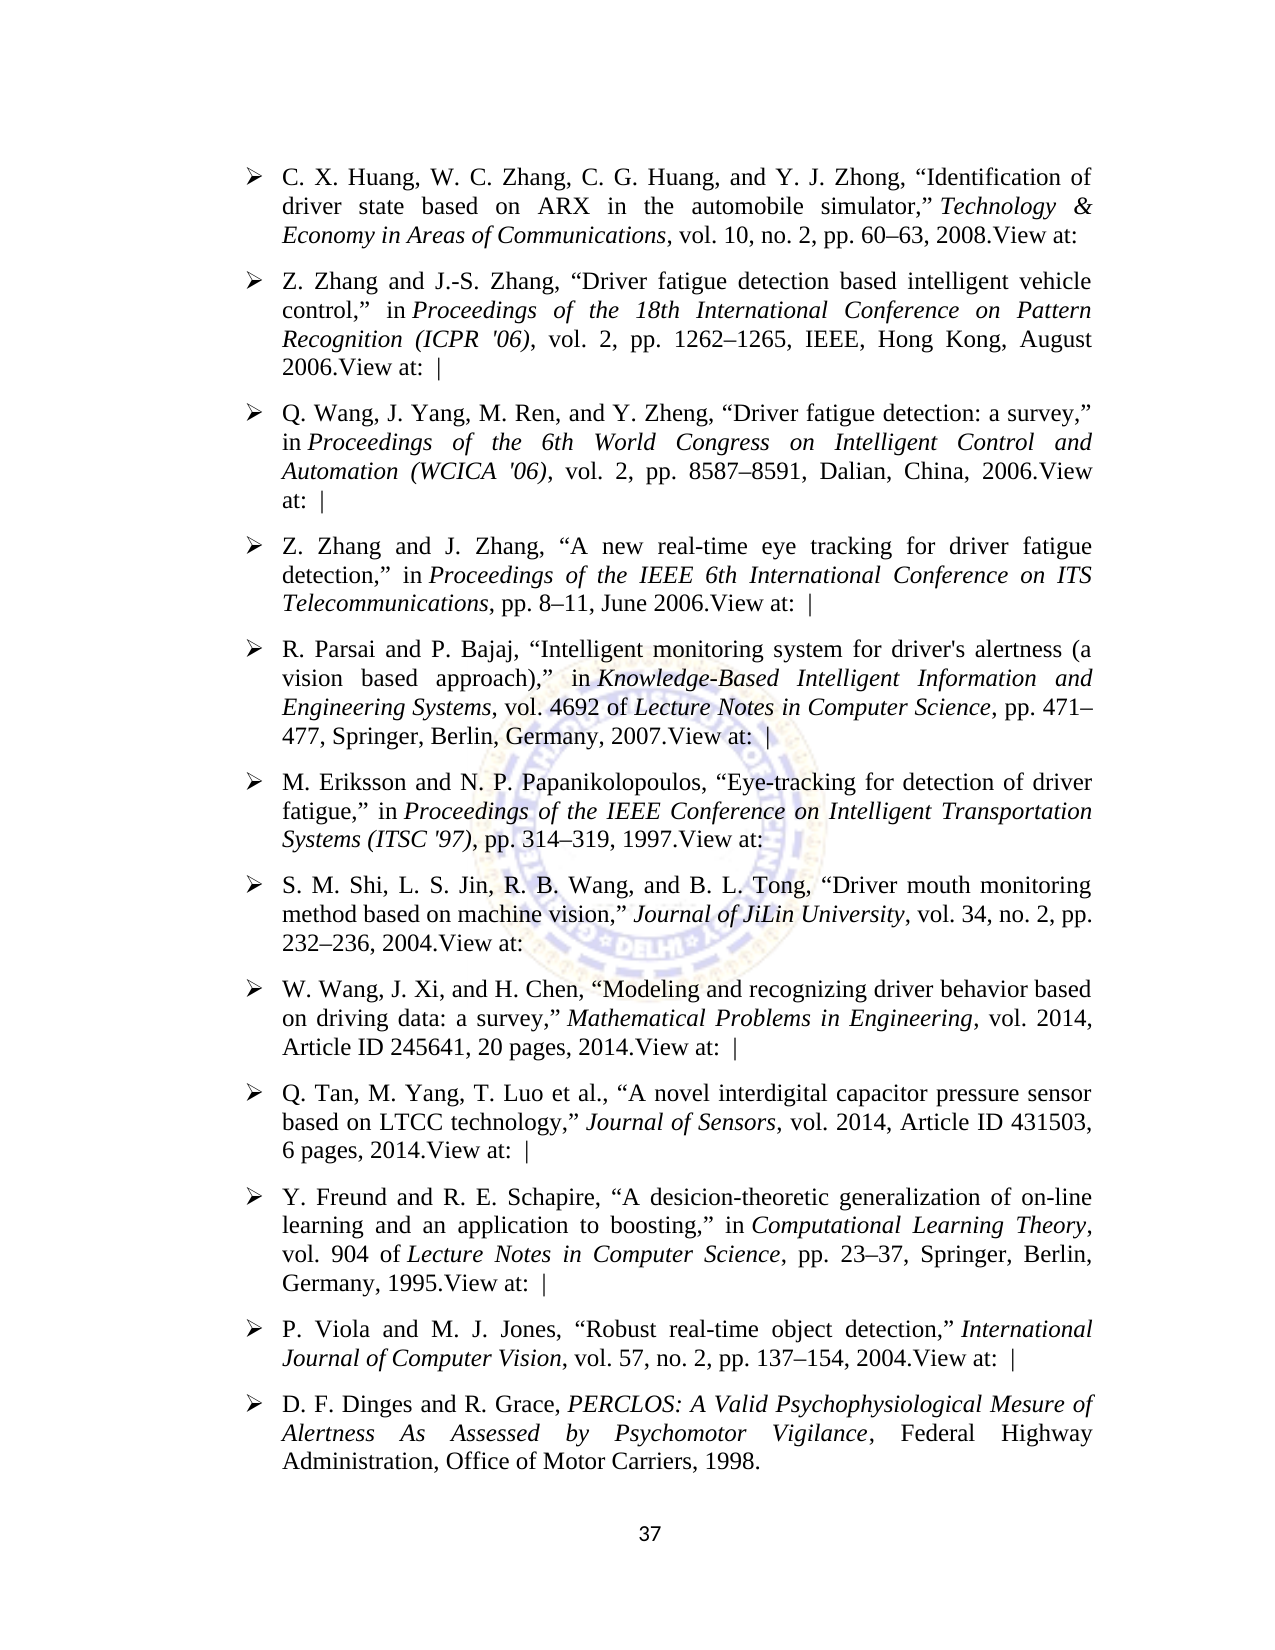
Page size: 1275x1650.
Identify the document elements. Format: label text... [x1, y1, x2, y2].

list D. F. Dinges and R. Grace, PERCLOS: A Valid Psychophysiological Mesure of Alertness As Assessed by Psychomotor Vigilance, Federal Highway Administration, Office of Motor Carriers, 1998. [244, 1389, 1093, 1475]
list Z. Zhang and J. Zhang, “A new real-time eye tracking for driver fatigue detection,” in Proceedings of the IEEE 6th International Conference on ITS Telecommunications, pp. 8–11, June 2006.View at: | [244, 531, 1093, 617]
list Z. Zhang and J.-S. Zhang, “Driver fatigue detection based intelligent vehicle control,” in Proceedings of the 18th International Conference on Pattern Recognition (ICPR '06), vol. 2, pp. 1262–1265, IEEE, Hong Kong, August 2006.View at: | [244, 266, 1093, 381]
list M. Eriksson and N. P. Papanikolopoulos, “Eye-tracking for detection of driver fatigue,” in Proceedings of the IEEE Conference on Intelligent Transportation Systems (ITSC '97), pp. 314–319, 1997.View at: [244, 767, 1093, 853]
list W. Wang, J. Xi, and H. Chen, “Modeling and recognizing driver behavior based on driving data: a survey,” Mathematical Problems in Engineering, vol. 2014, Article ID 245641, 20 pages, 2014.View at: | [244, 974, 1093, 1061]
list Y. Freund and R. E. Schapire, “A desicion-theoretic generalization of on-line learning and an application to boosting,” in Computational Learning Theory, vol. 904 of Lecture Notes in Computer Science, pp. 23–37, Springer, Berlin, Germany, 1995.View at: | [244, 1182, 1093, 1297]
list P. Viola and M. J. Jones, “Robust real-time object detection,” International Journal of Computer Vision, vol. 57, no. 2, pp. 137–154, 2004.View at: | [244, 1314, 1093, 1371]
list C. X. Huang, W. C. Zhang, C. G. Huang, and Y. J. Zhong, “Identification of driver state based on ARX in the automobile simulator,” Technology & Economy in Areas of Communications, vol. 10, no. 2, pp. 60–63, 2008.View at: [244, 162, 1093, 249]
list R. Parsai and P. Bajaj, “Intelligent monitoring system for driver's alertness (a vision based approach),” in Knowledge-Based Intelligent Information and Engineering Systems, vol. 4692 of Lecture Notes in Computer Science, pp. 471–477, Springer, Berlin, Germany, 2007.View at: | [244, 634, 1093, 749]
list S. M. Shi, L. S. Jin, R. B. Wang, and B. L. Tong, “Driver mouth monitoring method based on machine vision,” Journal of JiLin University, vol. 34, no. 2, pp. 232–236, 2004.View at: [244, 871, 1093, 957]
list Q. Wang, J. Yang, M. Ren, and Y. Zheng, “Driver fatigue detection: a survey,” in Proceedings of the 6th World Congress on Intelligent Control and Automation (WCICA '06), vol. 2, pp. 8587–8591, Dalian, China, 2006.View at: | [244, 398, 1093, 513]
list Q. Tan, M. Yang, T. Luo et al., “A novel interdigital capacitor pressure sensor based on LTCC technology,” Journal of Sensors, vol. 2014, Article ID 431503, 6 pages, 2014.View at: | [244, 1078, 1093, 1164]
